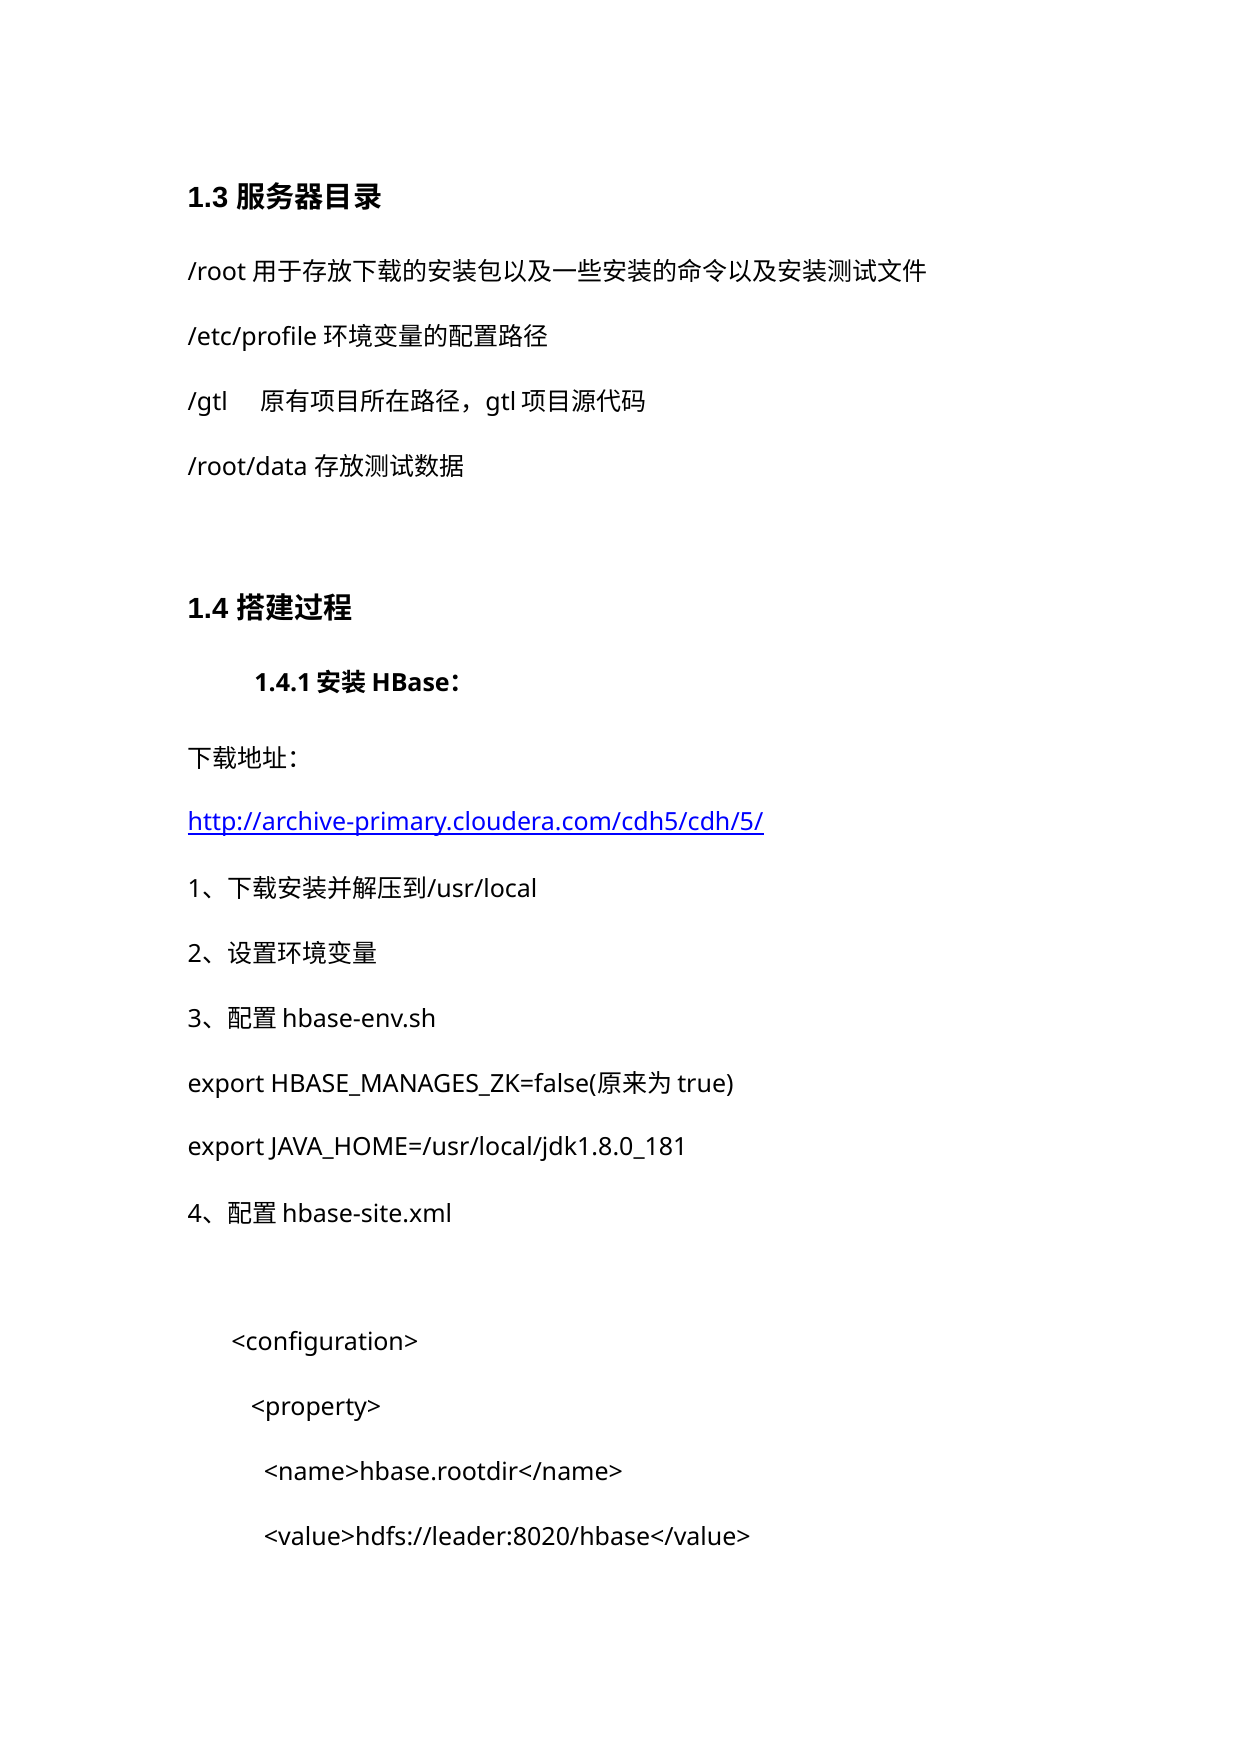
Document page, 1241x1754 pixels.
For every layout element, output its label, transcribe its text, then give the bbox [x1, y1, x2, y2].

text /etc/profile 环境变量的配置路径 [187, 302, 1053, 367]
text export HBASE_MANAGES_ZK=false(原来为true) [187, 1049, 1053, 1114]
text 下载地址： [187, 724, 1053, 789]
text <name>hbase.rootdir</name> [187, 1439, 1053, 1504]
text /root 用于存放下载的安装包以及一些安装的命令以及安装测试文件 [187, 237, 1053, 302]
text 2、设置环境变量 [187, 919, 1053, 984]
subtitle 1.3 服务器目录 [187, 162, 1053, 227]
text 4、配置hbase-site.xml [187, 1179, 1053, 1244]
text export JAVA_HOME=/usr/local/jdk1.8.0_181 [187, 1114, 1053, 1179]
text 3、配置hbase-env.sh [187, 984, 1053, 1049]
text /root/data 存放测试数据 [187, 432, 1053, 497]
text http://archive-primary.cloudera.com/cdh5/cdh/5/ [187, 789, 1053, 854]
text /gtl 原有项目所在路径，gtl项目源代码 [187, 367, 1053, 432]
subtitle 1.4.1安装HBase： [187, 648, 1053, 713]
text 1、下载安装并解压到/usr/local [187, 854, 1053, 919]
subtitle 1.4 搭建过程 [187, 573, 1053, 638]
text <configuration> [187, 1309, 1053, 1374]
text <property> [187, 1374, 1053, 1439]
text <value>hdfs://leader:8020/hbase</value> [187, 1504, 1053, 1569]
